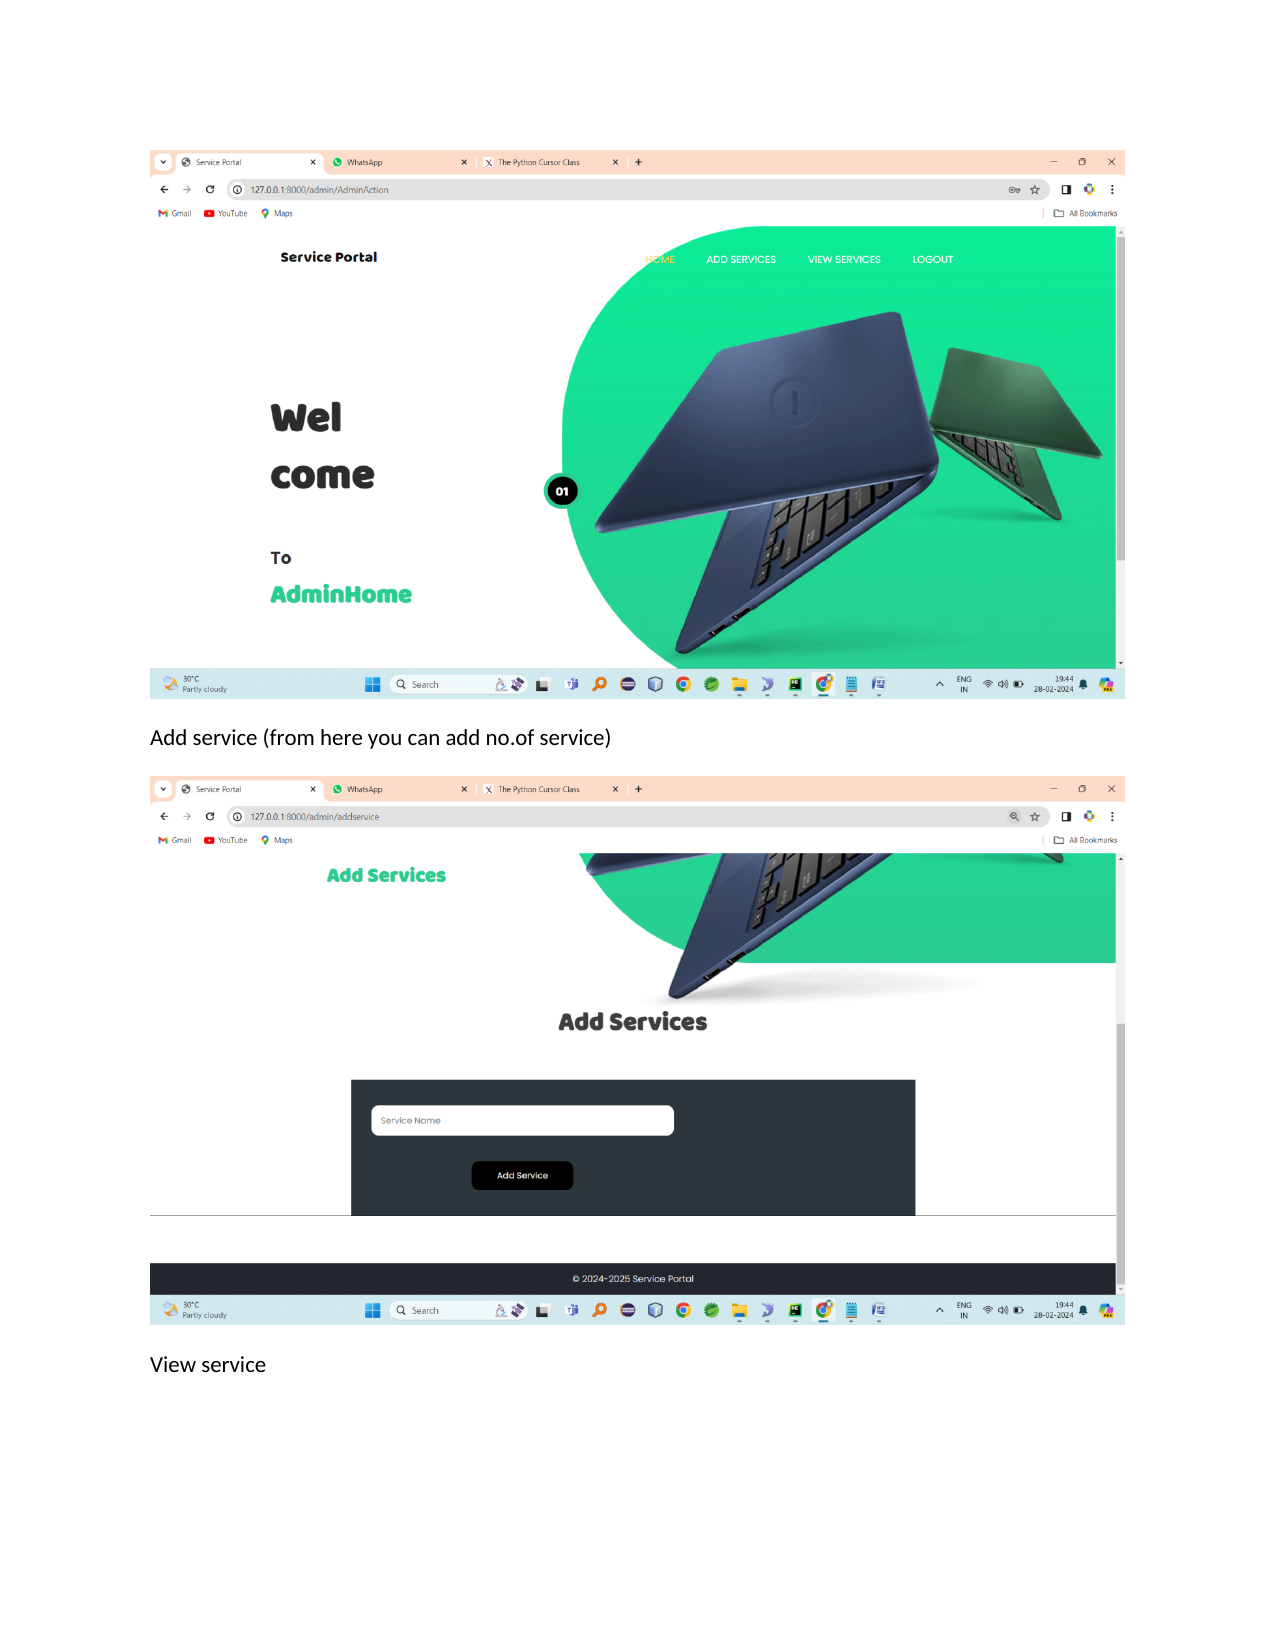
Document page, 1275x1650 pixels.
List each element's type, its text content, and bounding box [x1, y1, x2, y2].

text Add service (from here you can add no.of service) [150, 723, 1125, 751]
picture [150, 776, 1125, 1325]
picture [150, 150, 1125, 699]
text View service [150, 1350, 1125, 1378]
